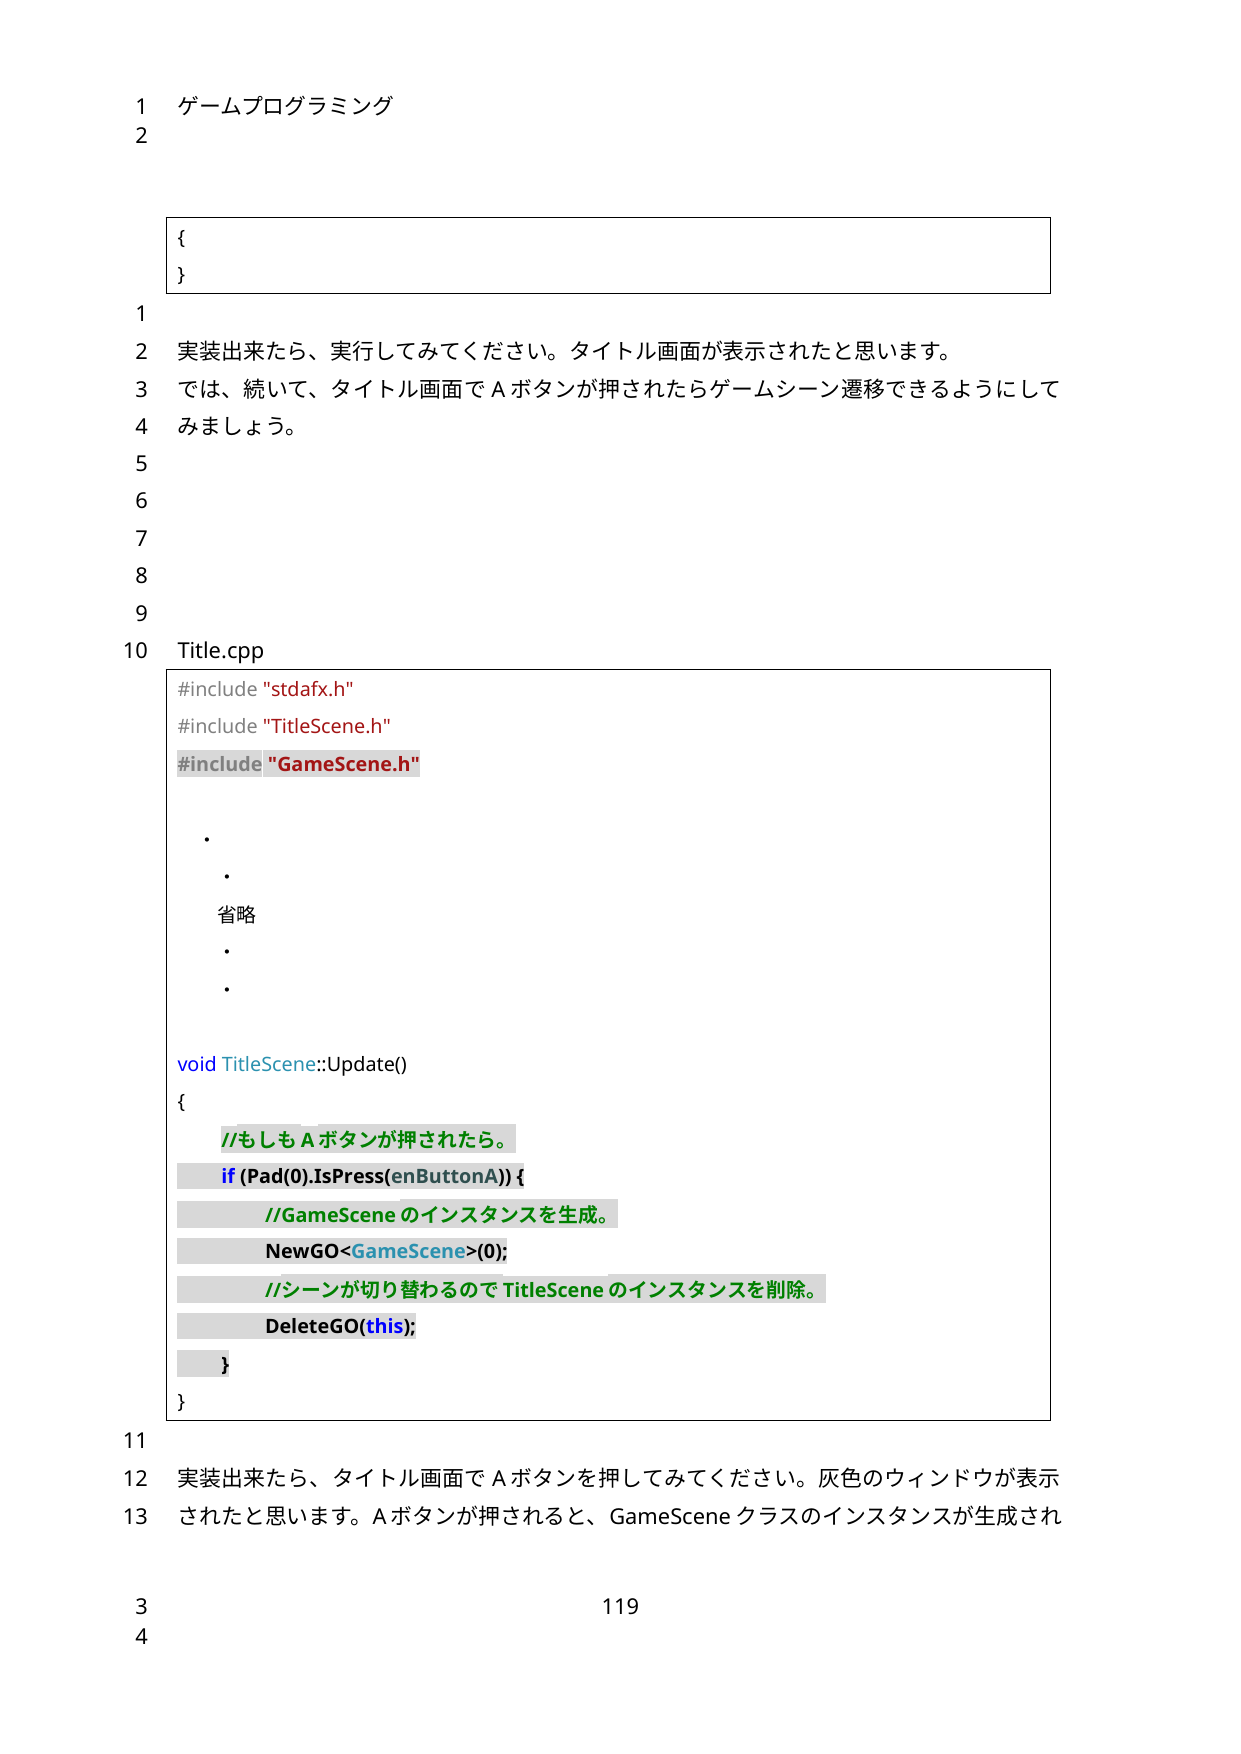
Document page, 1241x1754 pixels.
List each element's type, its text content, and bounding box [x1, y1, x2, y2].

text では、続いて、タイトル画面でAボタンが押されたらゲームシーン遷移できるようにしてみましょう。 [177, 369, 1063, 444]
text Title.cpp [177, 631, 1063, 669]
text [177, 1458, 1063, 1533]
text 実装出来たら、実行してみてください。タイトル画面が表示されたと思います。 [177, 331, 1063, 369]
table_header #include "stdafx.h" #include "TitleScene.h" #include "GameScene.h" ・ ・ 省略 ・ ・ void TitleScene::Update() { //もしもAボタンが押されたら。 if (Pad(0).IsPress(enButtonA)) { //GameSceneのインスタンスを生成。 NewGO<GameScene>(0); //シーンが切り替わるのでTitleSceneのインスタンスを削除。 DeleteGO(this); } } [167, 670, 1050, 1420]
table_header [167, 218, 1050, 293]
